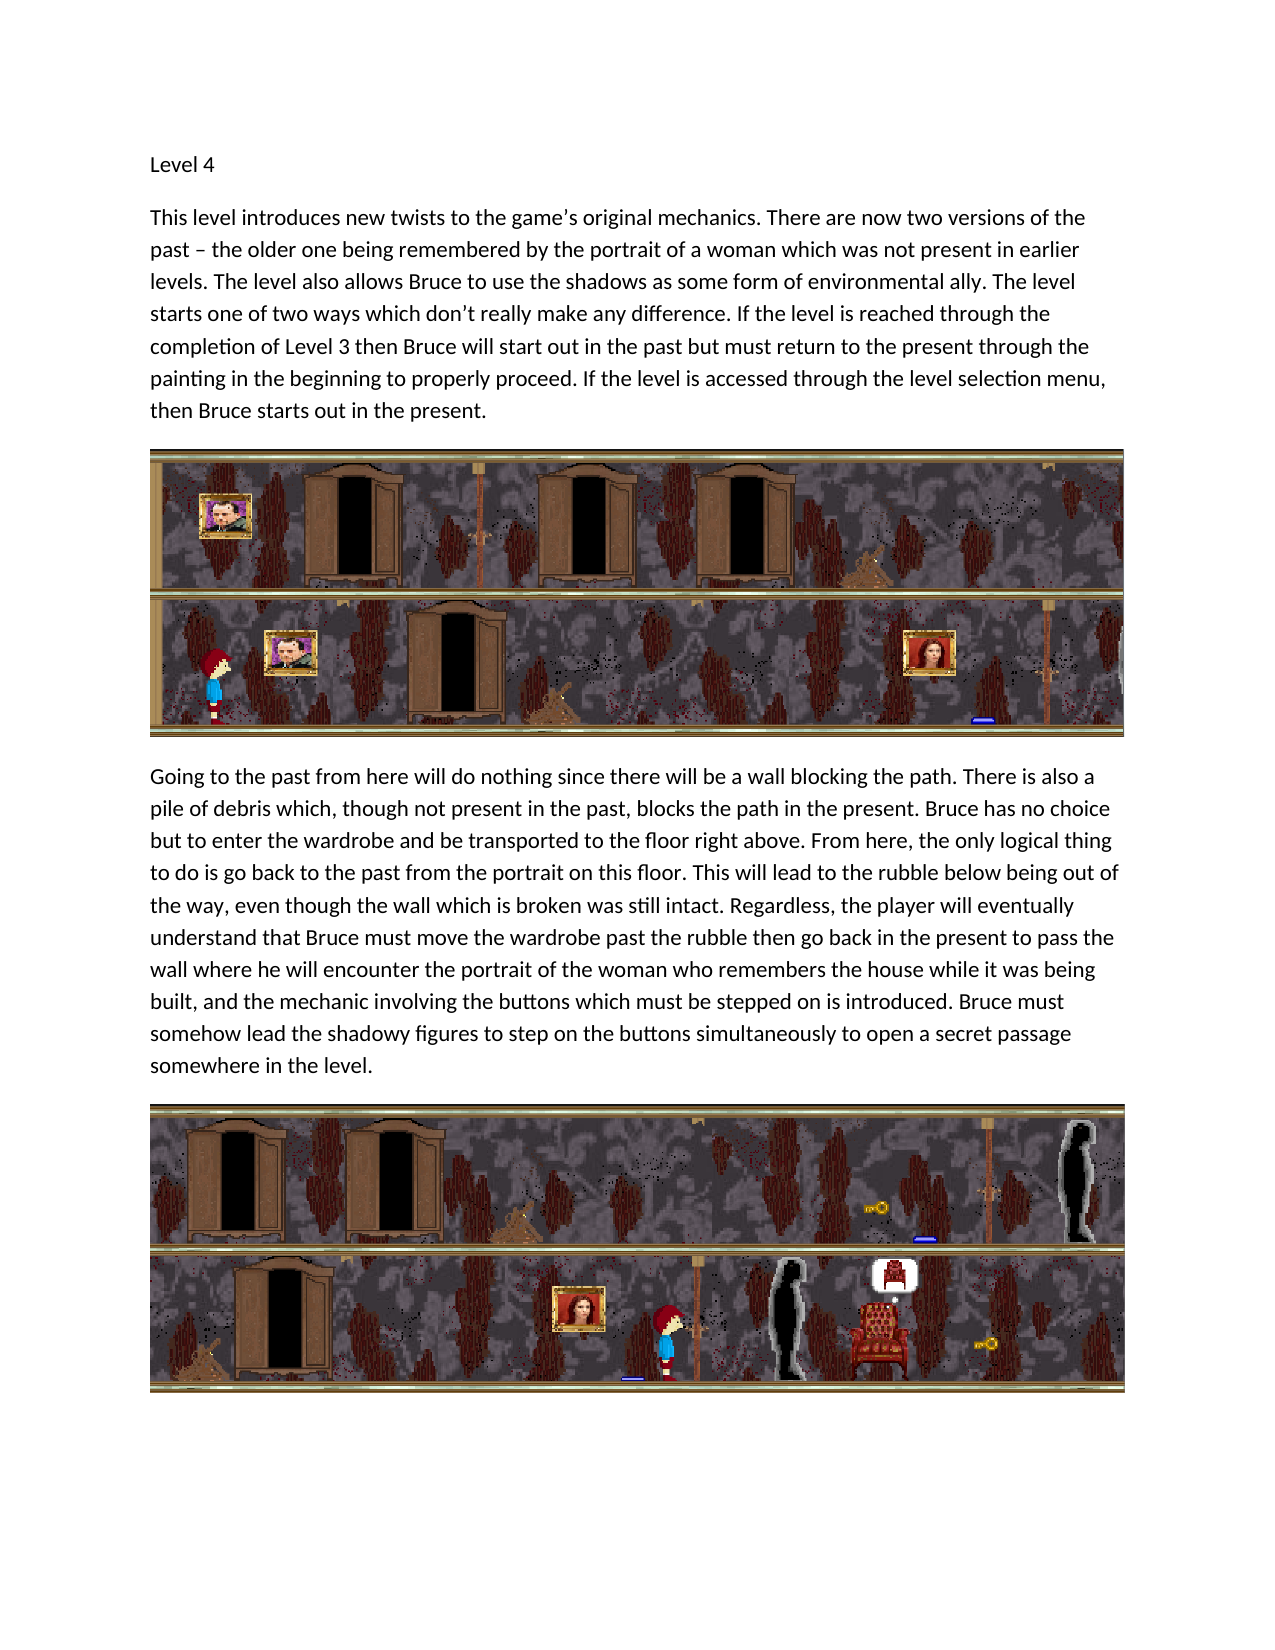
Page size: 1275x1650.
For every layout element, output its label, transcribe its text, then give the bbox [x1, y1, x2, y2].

picture [150, 1104, 1125, 1393]
text Going to the past from here will do nothing since there will be a wall blocking the path. There is also a pile of debris which, though not present in the past, blocks the path in the present. Bruce has no choice but to enter the wardrobe and be transported to the floor right above. From here, the only logical thing to do is go back to the past from the portrait on this floor. This will lead to the rubble below being out of the way, even though the wall which is broken was still intact. Regardless, the player will eventually understand that Bruce must move the wardrobe past the rubble then go back in the present to pass the wall where he will encounter the portrait of the woman who remembers the house while it was being built, and the mechanic involving the buttons which must be stepped on is introduced. Bruce must somehow lead the shadowy figures to step on the buttons simultaneously to open a secret passage somewhere in the level. [150, 762, 1125, 1080]
text This level introduces new twists to the game’s original mechanics. There are now two versions of the past – the older one being remembered by the portrait of a woman which was not present in earlier levels. The level also allows Bruce to use the shadows as some form of environmental ally. The level starts one of two ways which don’t really make any difference. If the level is reached through the completion of Level 3 then Bruce will start out in the past but must return to the present through the painting in the beginning to properly proceed. If the level is accessed through the level selection menu, then Bruce starts out in the present. [150, 203, 1125, 424]
picture [150, 449, 1125, 737]
text Level 4 [150, 150, 1125, 178]
